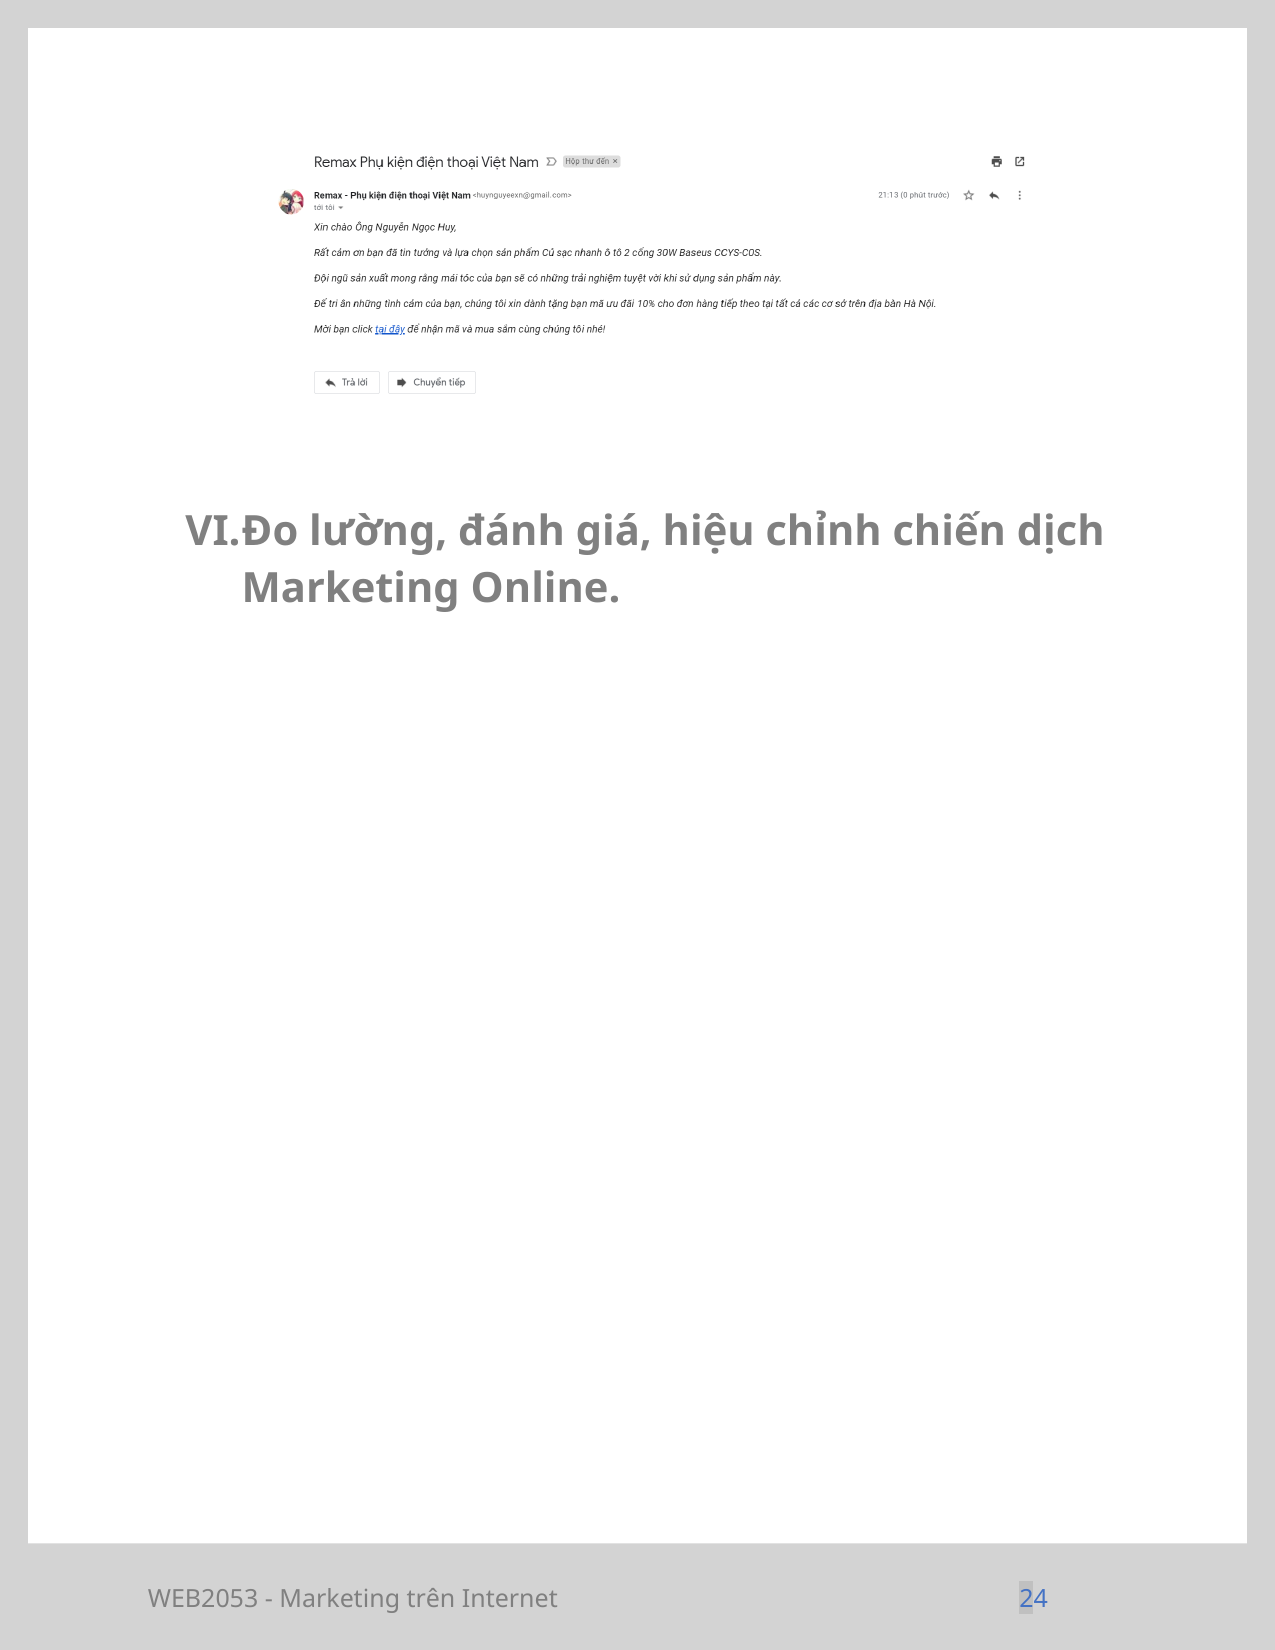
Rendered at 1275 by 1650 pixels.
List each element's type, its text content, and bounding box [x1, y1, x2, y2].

picture [269, 147, 1035, 431]
list Đo lường, đánh giá, hiệu chỉnh chiến dịch Marketing Online. [185, 501, 1127, 614]
